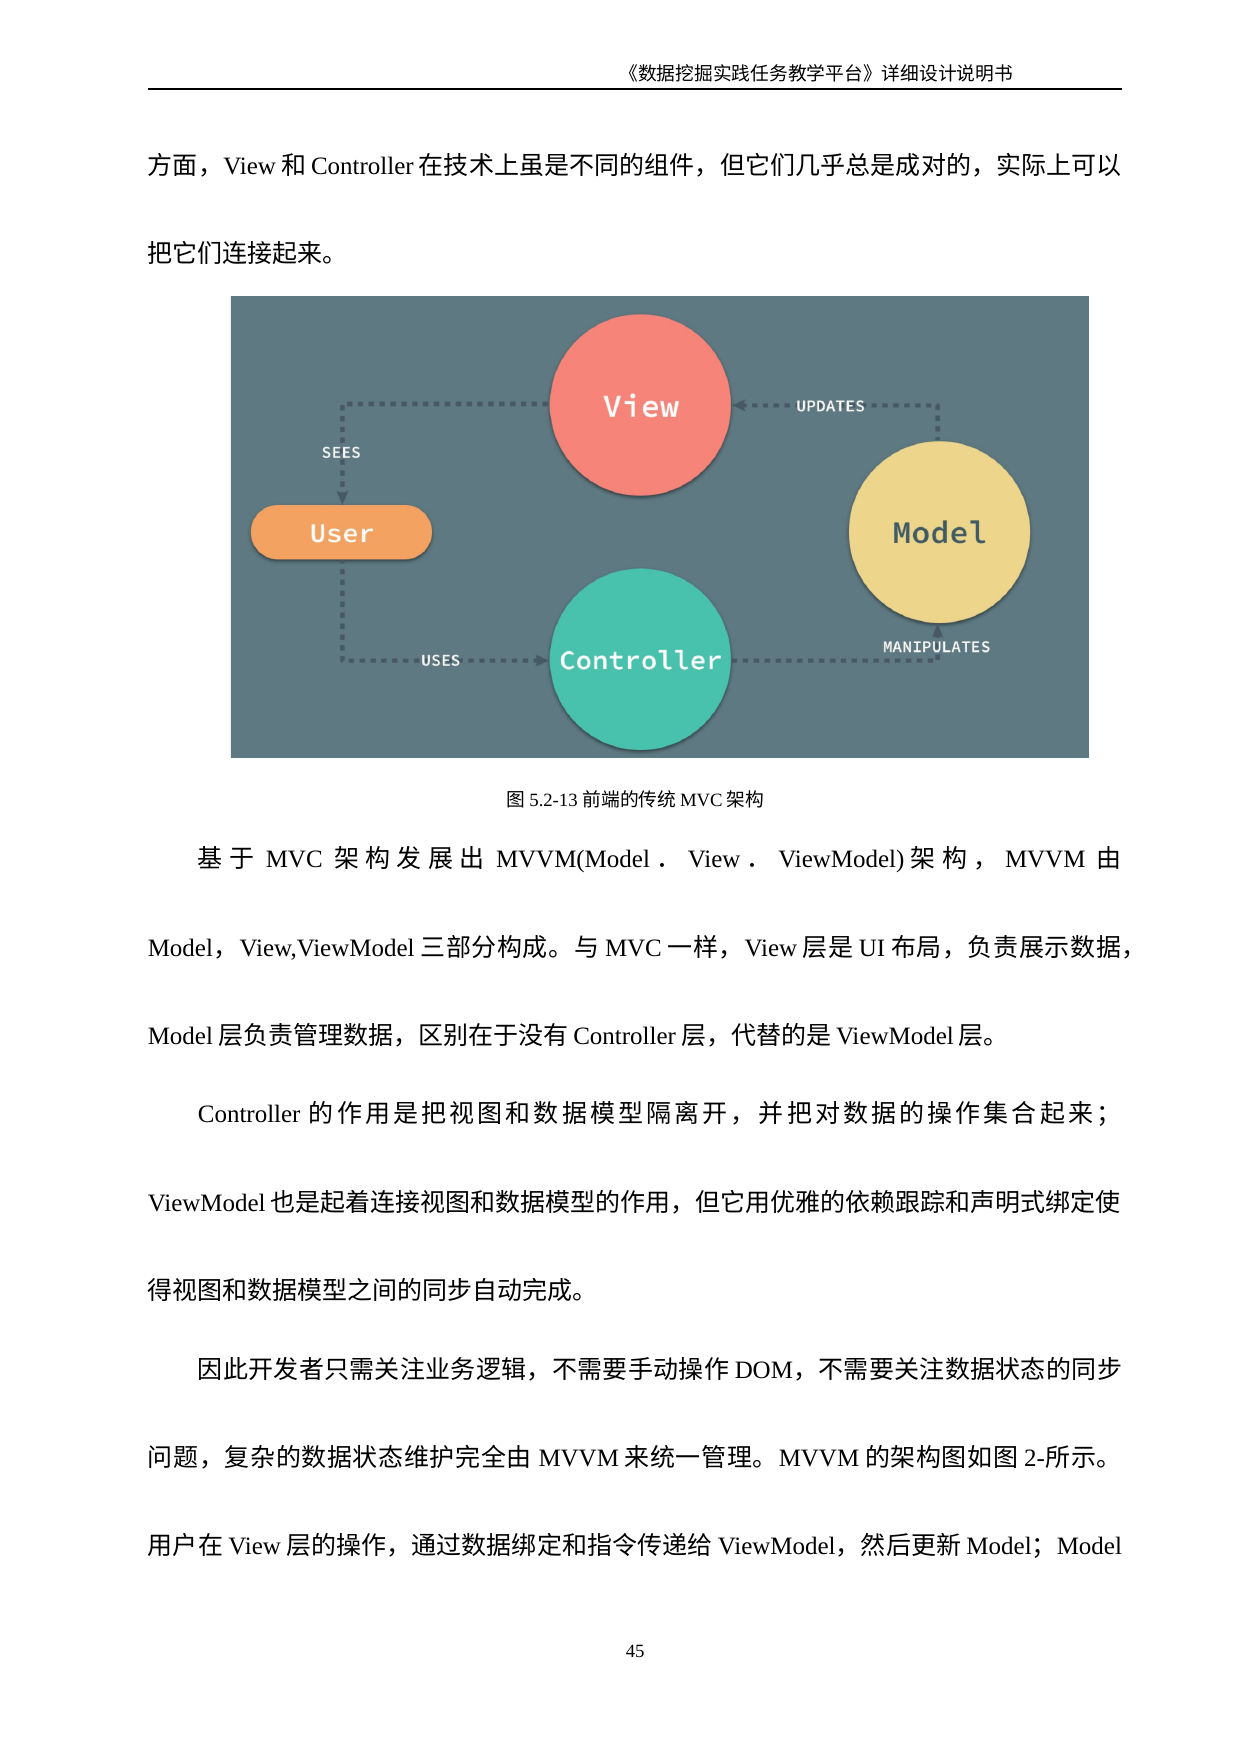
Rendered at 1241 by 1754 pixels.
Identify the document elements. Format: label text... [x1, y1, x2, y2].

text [148, 1333, 1122, 1578]
text Controller的作用是把视图和数据模型隔离开，并把对数据的操作集合起来；ViewModel也是起着连接视图和数据模型的作用，但它用优雅的依赖跟踪和声明式绑定使得视图和数据模型之间的同步自动完成。 [148, 1078, 1122, 1322]
picture [230, 296, 1089, 758]
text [148, 130, 1122, 286]
text 基于MVC架构发展出MVVM(Model．View．ViewModel)架构，MVVM由Model，View,ViewModel三部分构成。与MVC一样，View层是UI布局，负责展示数据，Model层负责管理数据，区别在于没有Controller层，代替的是ViewModel层。 [148, 823, 1122, 1067]
